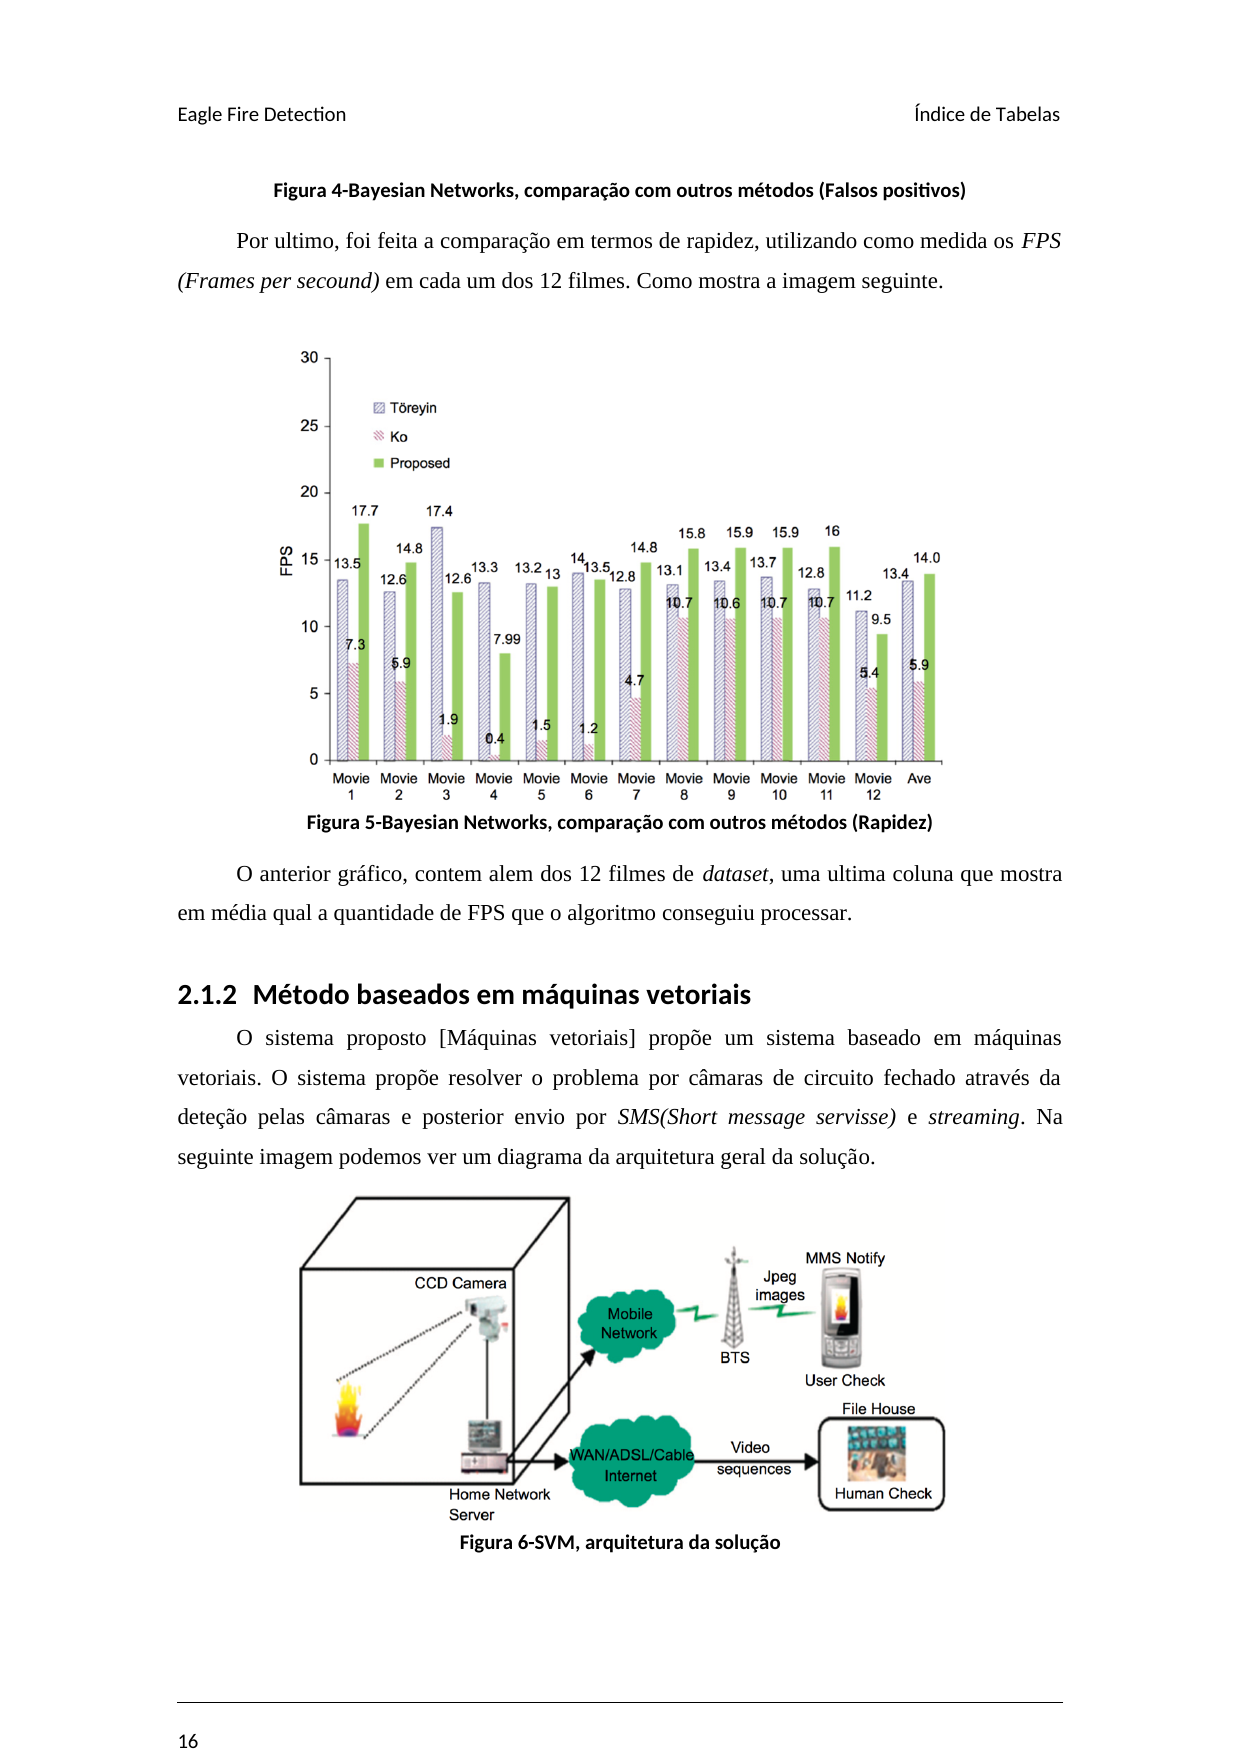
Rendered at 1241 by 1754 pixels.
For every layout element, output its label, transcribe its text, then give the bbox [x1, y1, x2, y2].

text Figura 5-Bayesian Networks, comparação com outros métodos (Rapidez) [177, 809, 1063, 835]
subtitle Método baseados em máquinas vetoriais [177, 976, 1063, 1012]
text O anterior gráfico, contem alem dos 12 filmes de dataset, uma ultima coluna que mostra em média qual a quantidade de FPS que o algoritmo conseguiu processar. [177, 860, 1063, 926]
text O sistema proposto [Máquinas vetoriais] propõe um sistema baseado em máquinas vetoriais. O sistema propõe resolver o problema por câmaras de circuito fechado através da deteção pelas câmaras e posterior envio por SMS(Short message servisse) e streaming. Na seguinte imagem podemos ver um diagrama da arquitetura geral da solução. [177, 1024, 1063, 1169]
text Figura 6-SVM, arquitetura da solução [177, 1529, 1063, 1554]
picture [287, 1182, 953, 1529]
picture [275, 349, 965, 810]
text Por ultimo, foi feita a comparação em termos de rapidez, utilizando como medida os FPS (Frames per secound) em cada um dos 12 filmes. Como mostra a imagem seguinte. [177, 228, 1063, 293]
text Figura 4-Bayesian Networks, comparação com outros métodos (Falsos positivos) [177, 177, 1063, 203]
